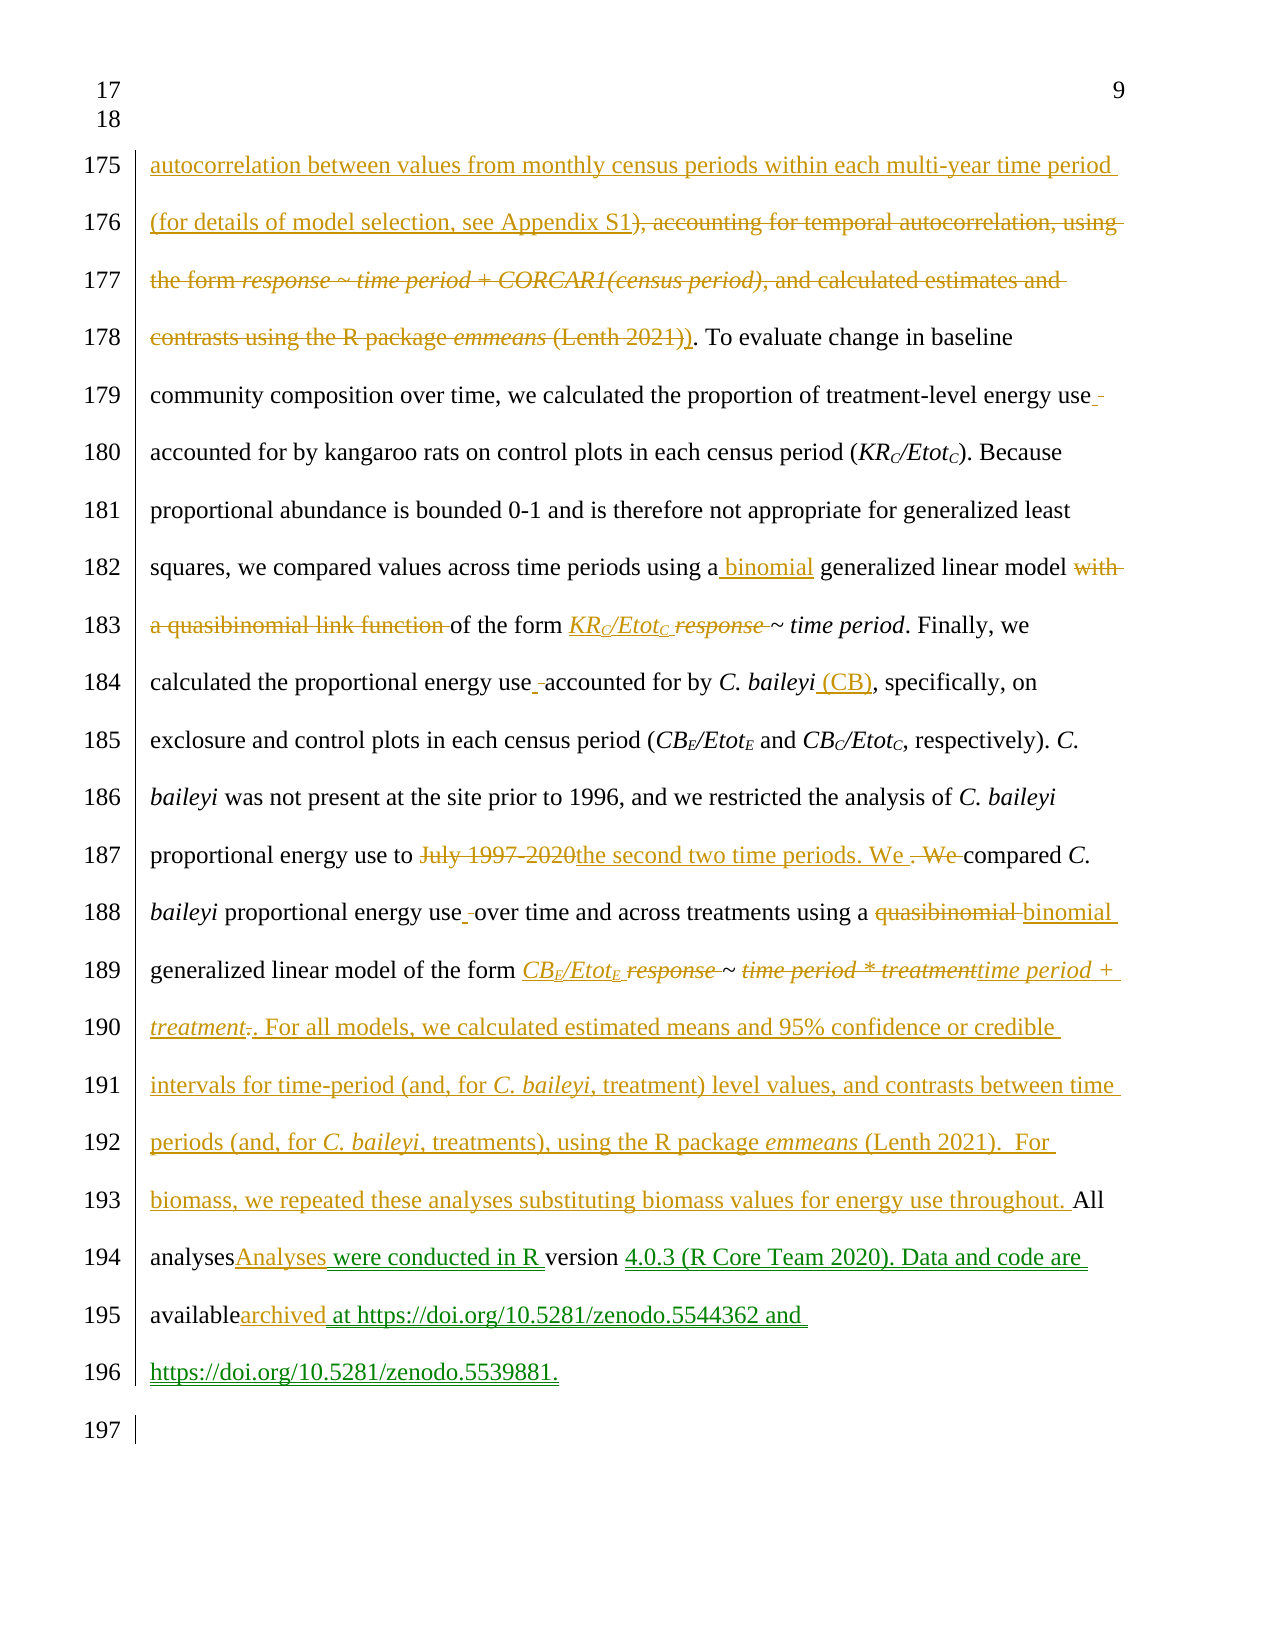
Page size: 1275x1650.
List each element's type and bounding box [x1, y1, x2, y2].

text [150, 150, 1125, 1386]
